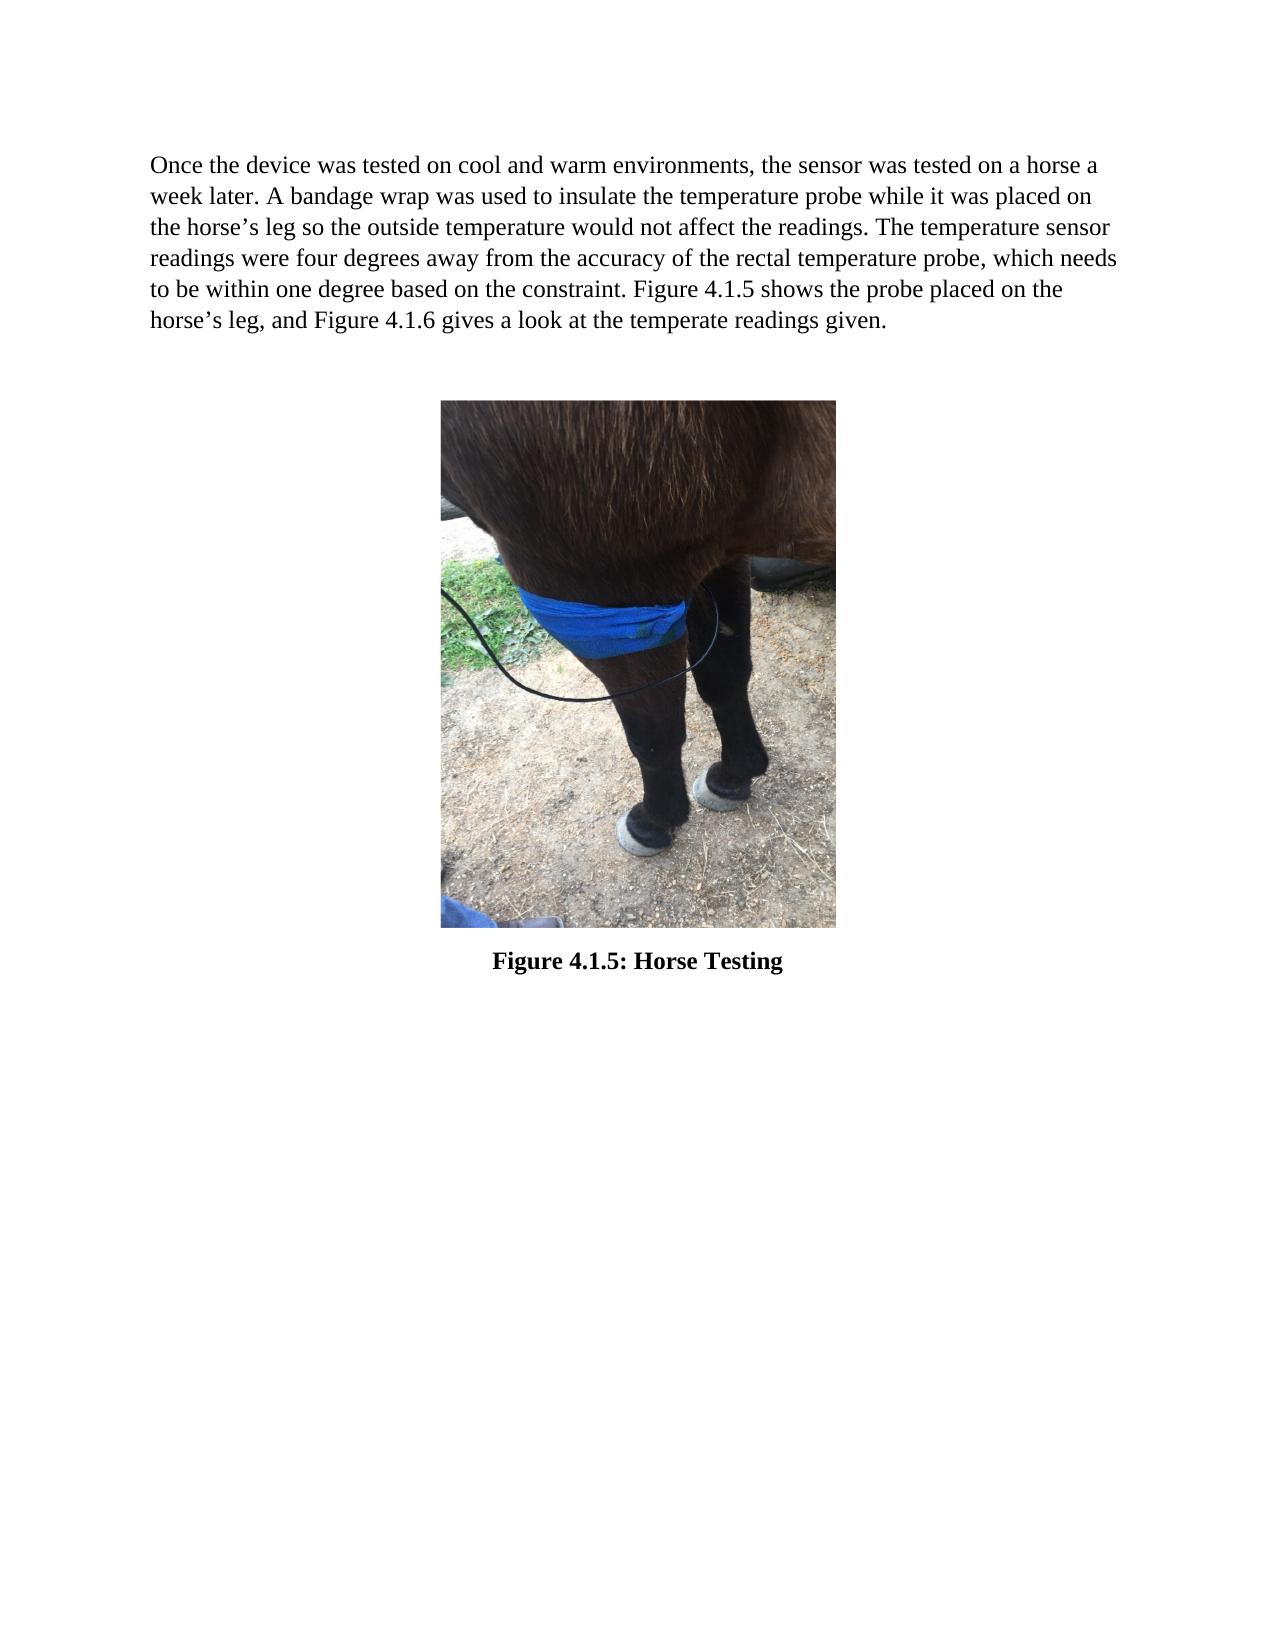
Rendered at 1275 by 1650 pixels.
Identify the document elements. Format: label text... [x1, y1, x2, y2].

picture [441, 401, 836, 927]
text Once the device was tested on cool and warm environments, the sensor was tested on a horse a week later. A bandage wrap was used to insulate the temperature probe while it was placed on the horse’s leg so the outside temperature would not affect the readings. The temperature sensor readings were four degrees away from the accuracy of the rectal temperature probe, which needs to be within one degree based on the constraint. Figure 4.1.5 shows the probe placed on the horse’s leg, and Figure 4.1.6 gives a look at the temperate readings given. [150, 150, 1125, 334]
text Figure 4.1.5: Horse Testing [150, 946, 1125, 975]
